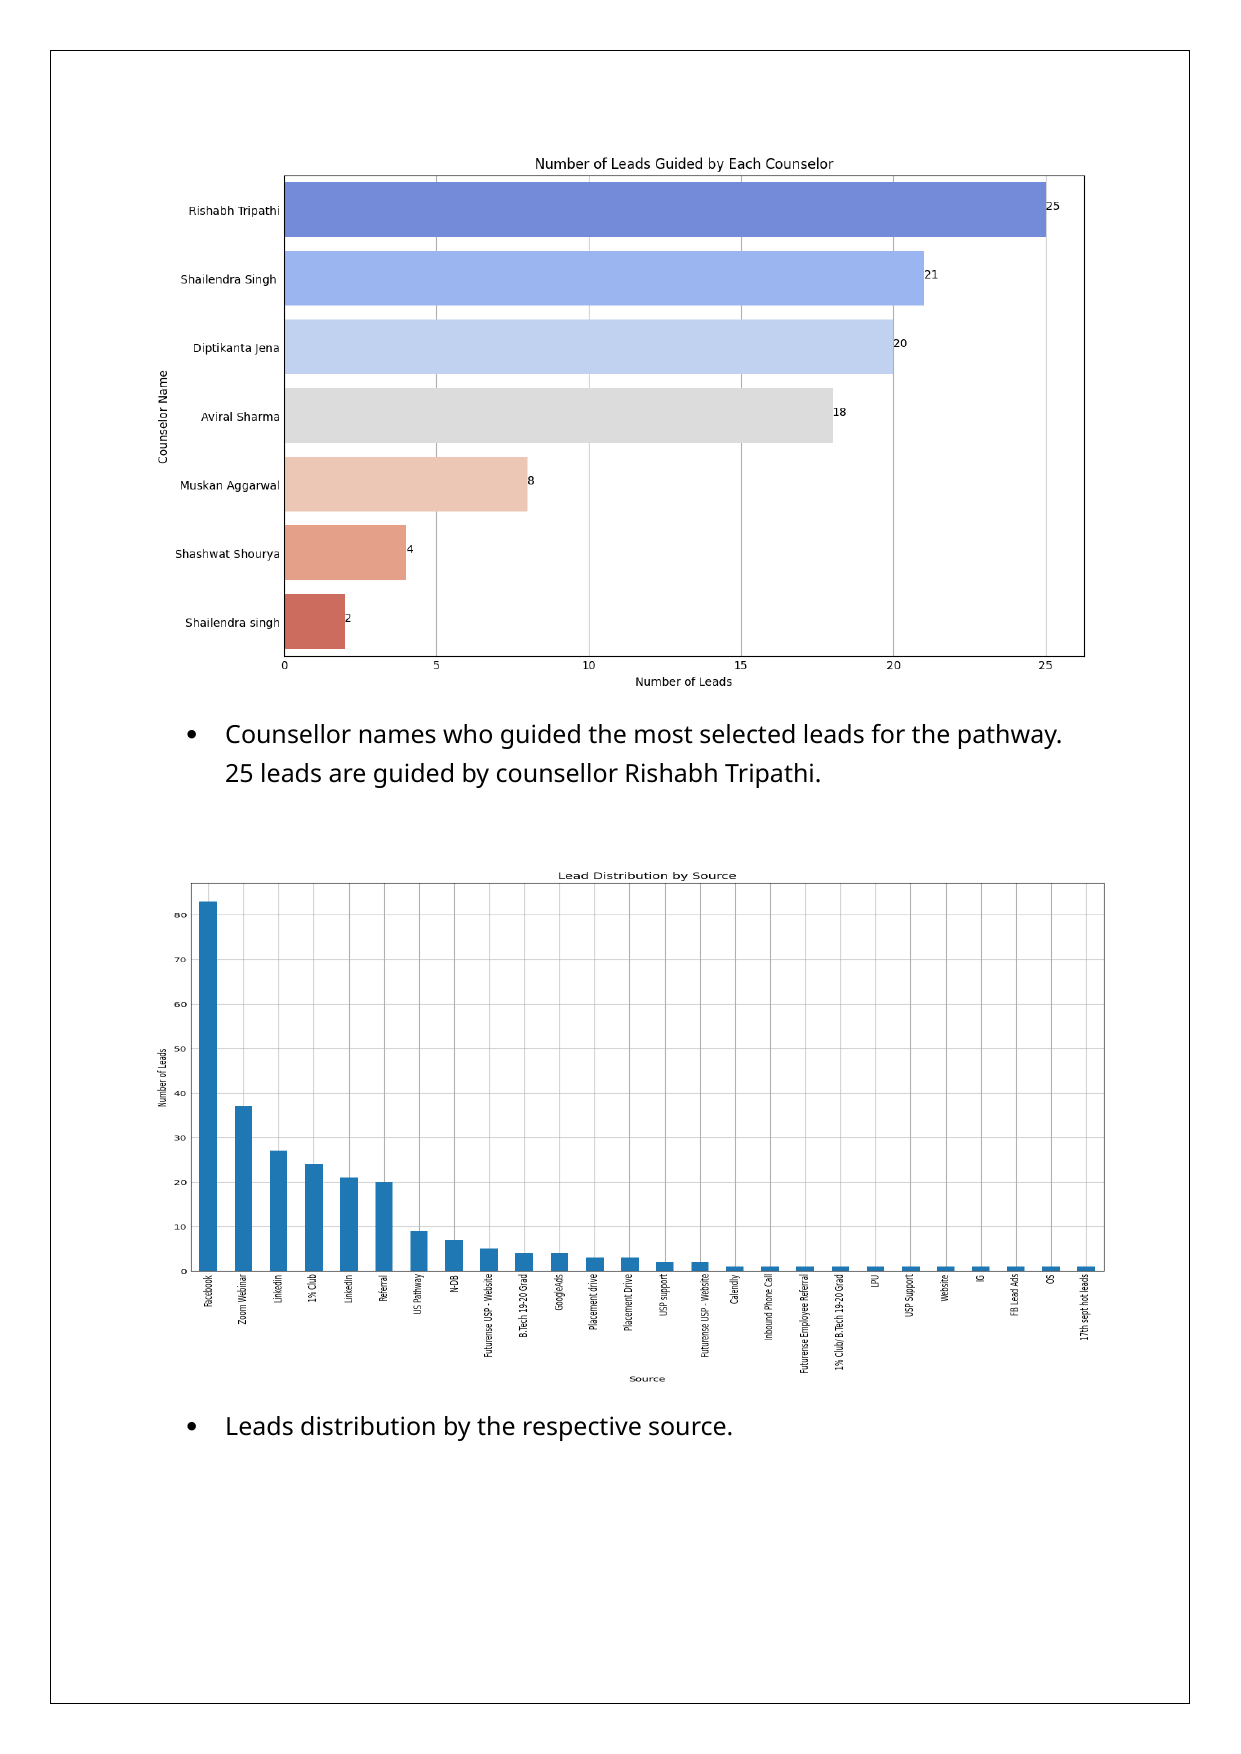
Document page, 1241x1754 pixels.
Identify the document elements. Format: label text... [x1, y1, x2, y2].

list Counsellor names who guided the most selected leads for the pathway. 25 leads are guided by counsellor Rishabh Tripathi. [187, 717, 1090, 790]
picture [150, 150, 1091, 695]
list Leads distribution by the respective source. [187, 1408, 1090, 1442]
picture [150, 867, 1111, 1387]
